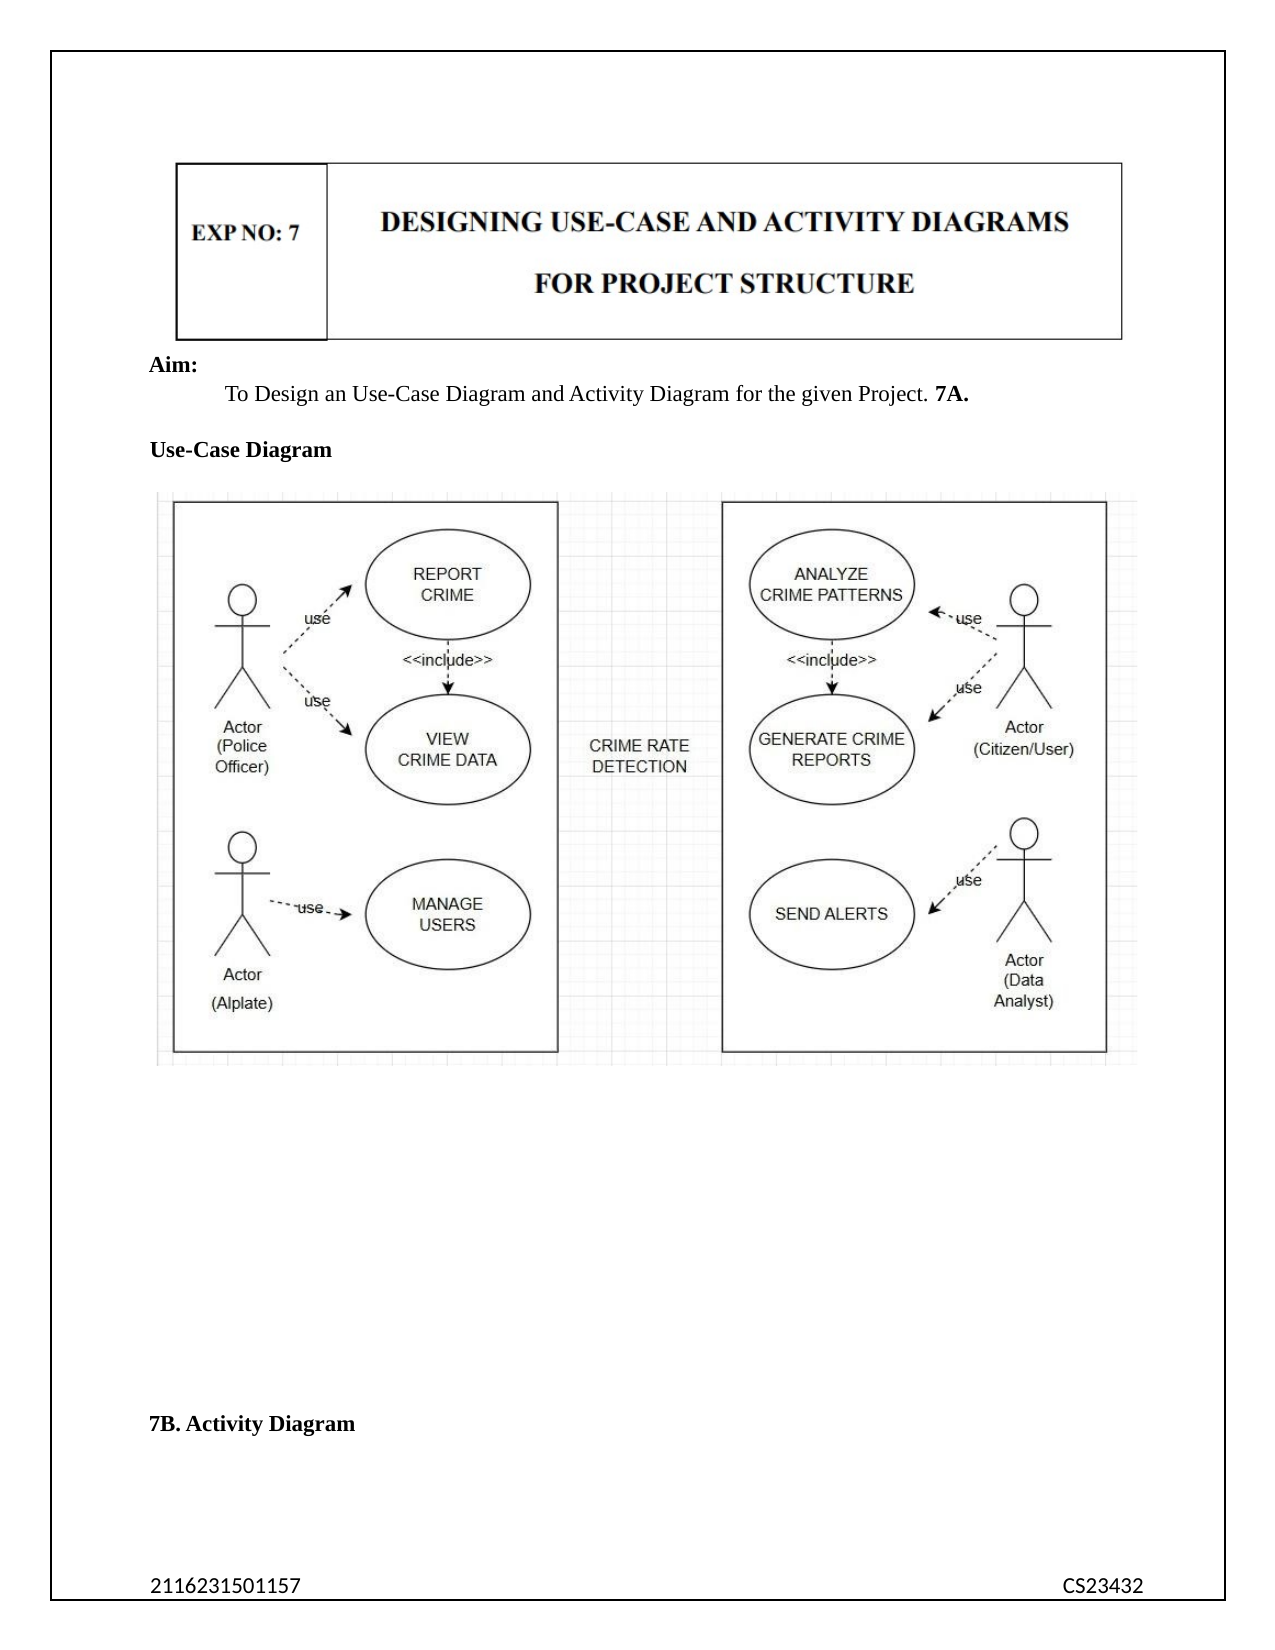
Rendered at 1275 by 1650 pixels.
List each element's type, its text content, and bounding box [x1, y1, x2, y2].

picture [156, 492, 1138, 1066]
picture [154, 150, 1136, 349]
text 7B. Activity Diagram [148, 1410, 1149, 1436]
text Aim: [148, 351, 1149, 377]
text To Design an Use-Case Diagram and Activity Diagram for the given Project. 7A. Use-Case Diagram [149, 380, 970, 463]
